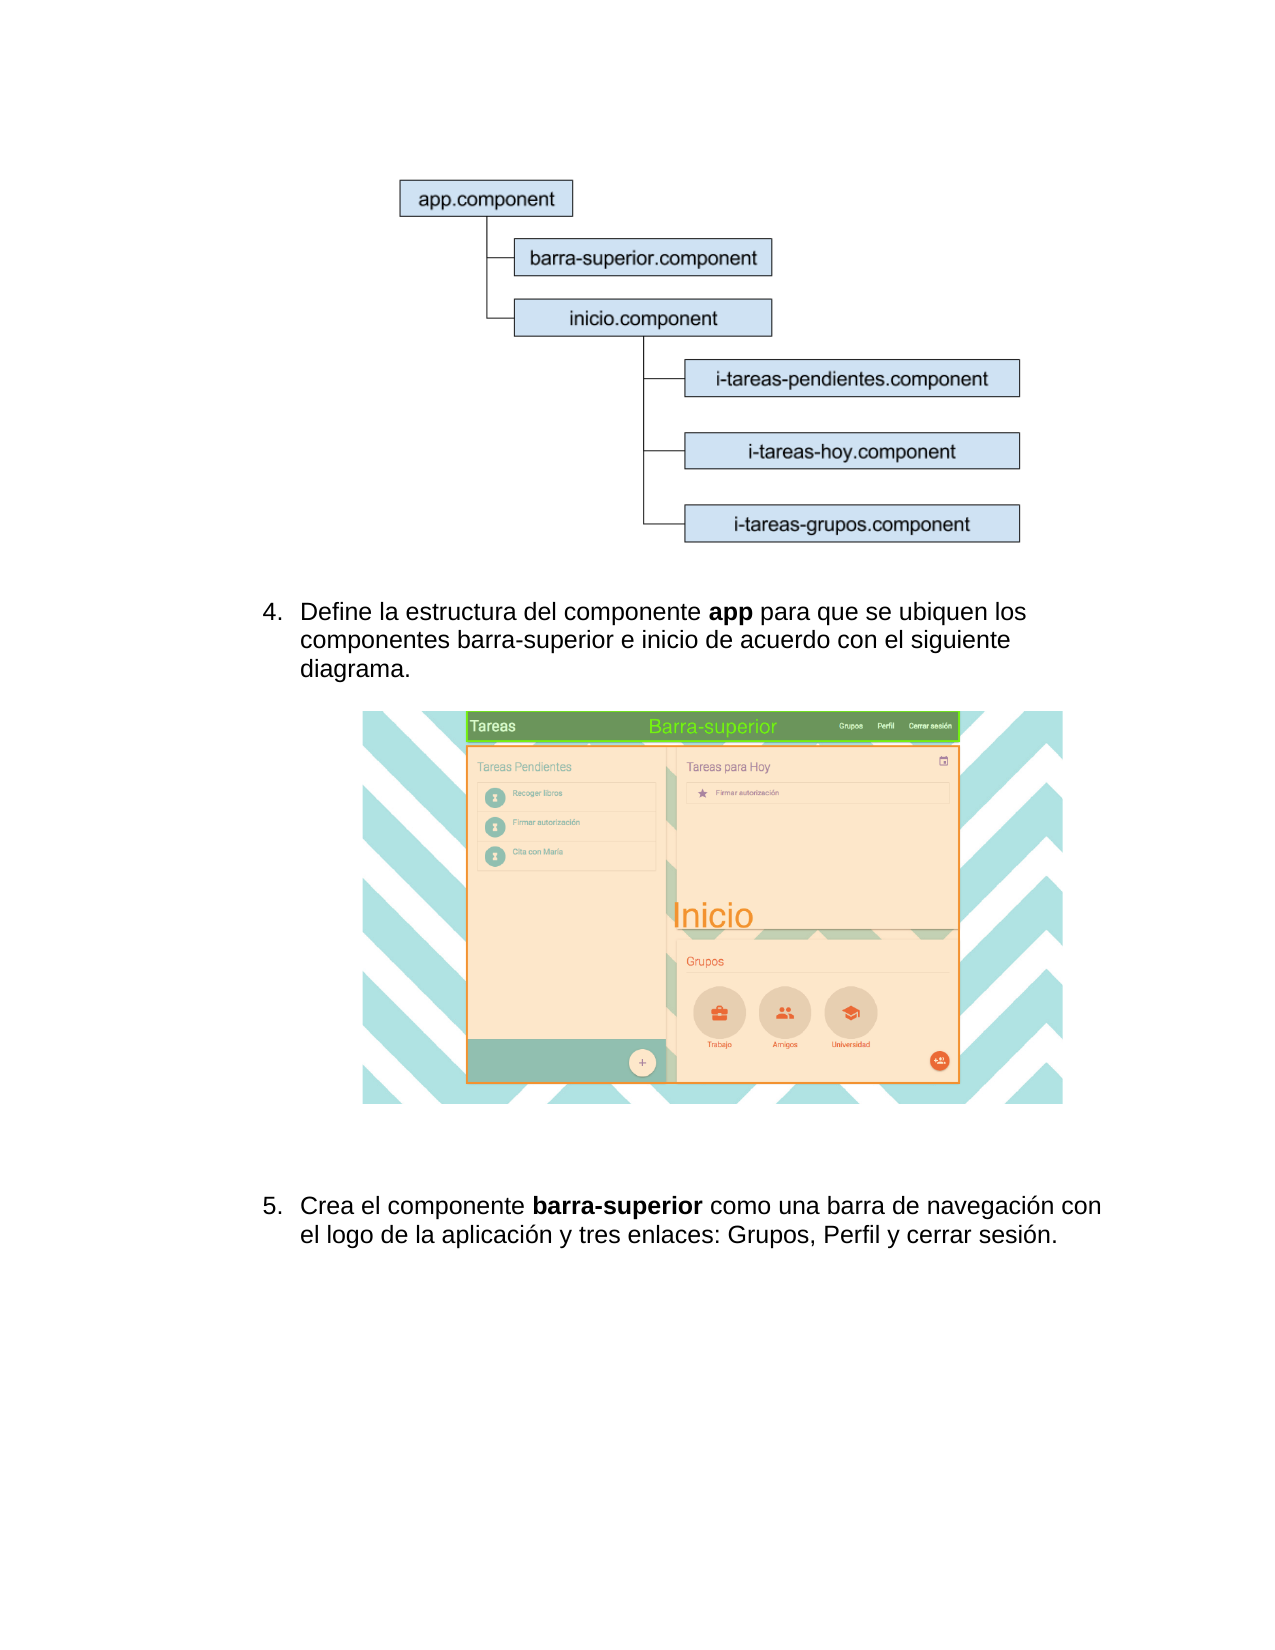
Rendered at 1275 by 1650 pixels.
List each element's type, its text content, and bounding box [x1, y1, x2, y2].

list Define la estructura del componente app para que se ubiquen los componentes barra-superior e inicio de acuerdo con el siguiente diagrama. [262, 596, 1125, 683]
picture [372, 150, 1053, 568]
list Crea el componente barra-superior como una barra de navegación con el logo de la aplicación y tres enlaces: Grupos, Perfil y cerrar sesión. [262, 1191, 1125, 1248]
picture [362, 711, 1063, 1104]
